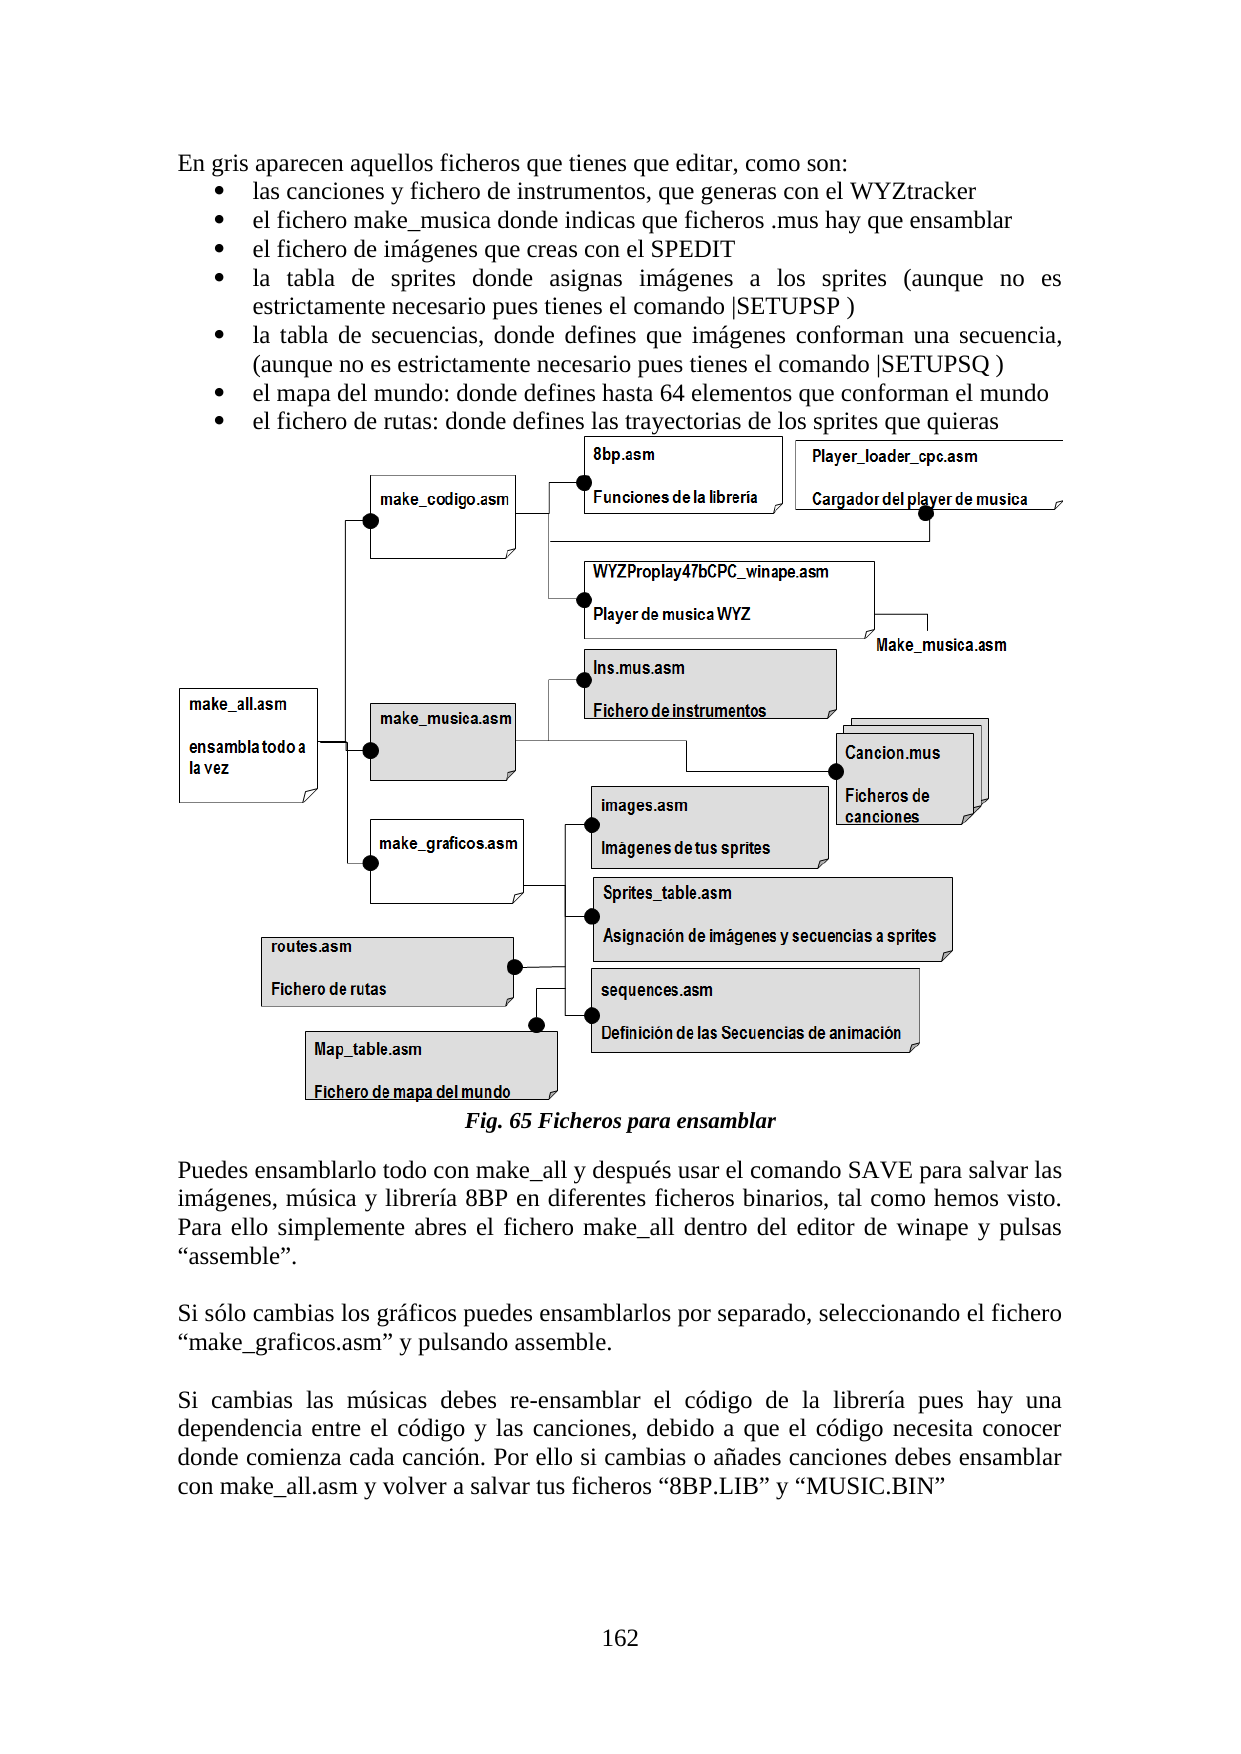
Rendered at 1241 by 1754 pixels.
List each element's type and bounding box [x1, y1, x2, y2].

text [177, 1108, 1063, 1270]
picture [177, 435, 1063, 1108]
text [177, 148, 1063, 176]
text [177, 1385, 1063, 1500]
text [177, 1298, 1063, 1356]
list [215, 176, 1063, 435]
